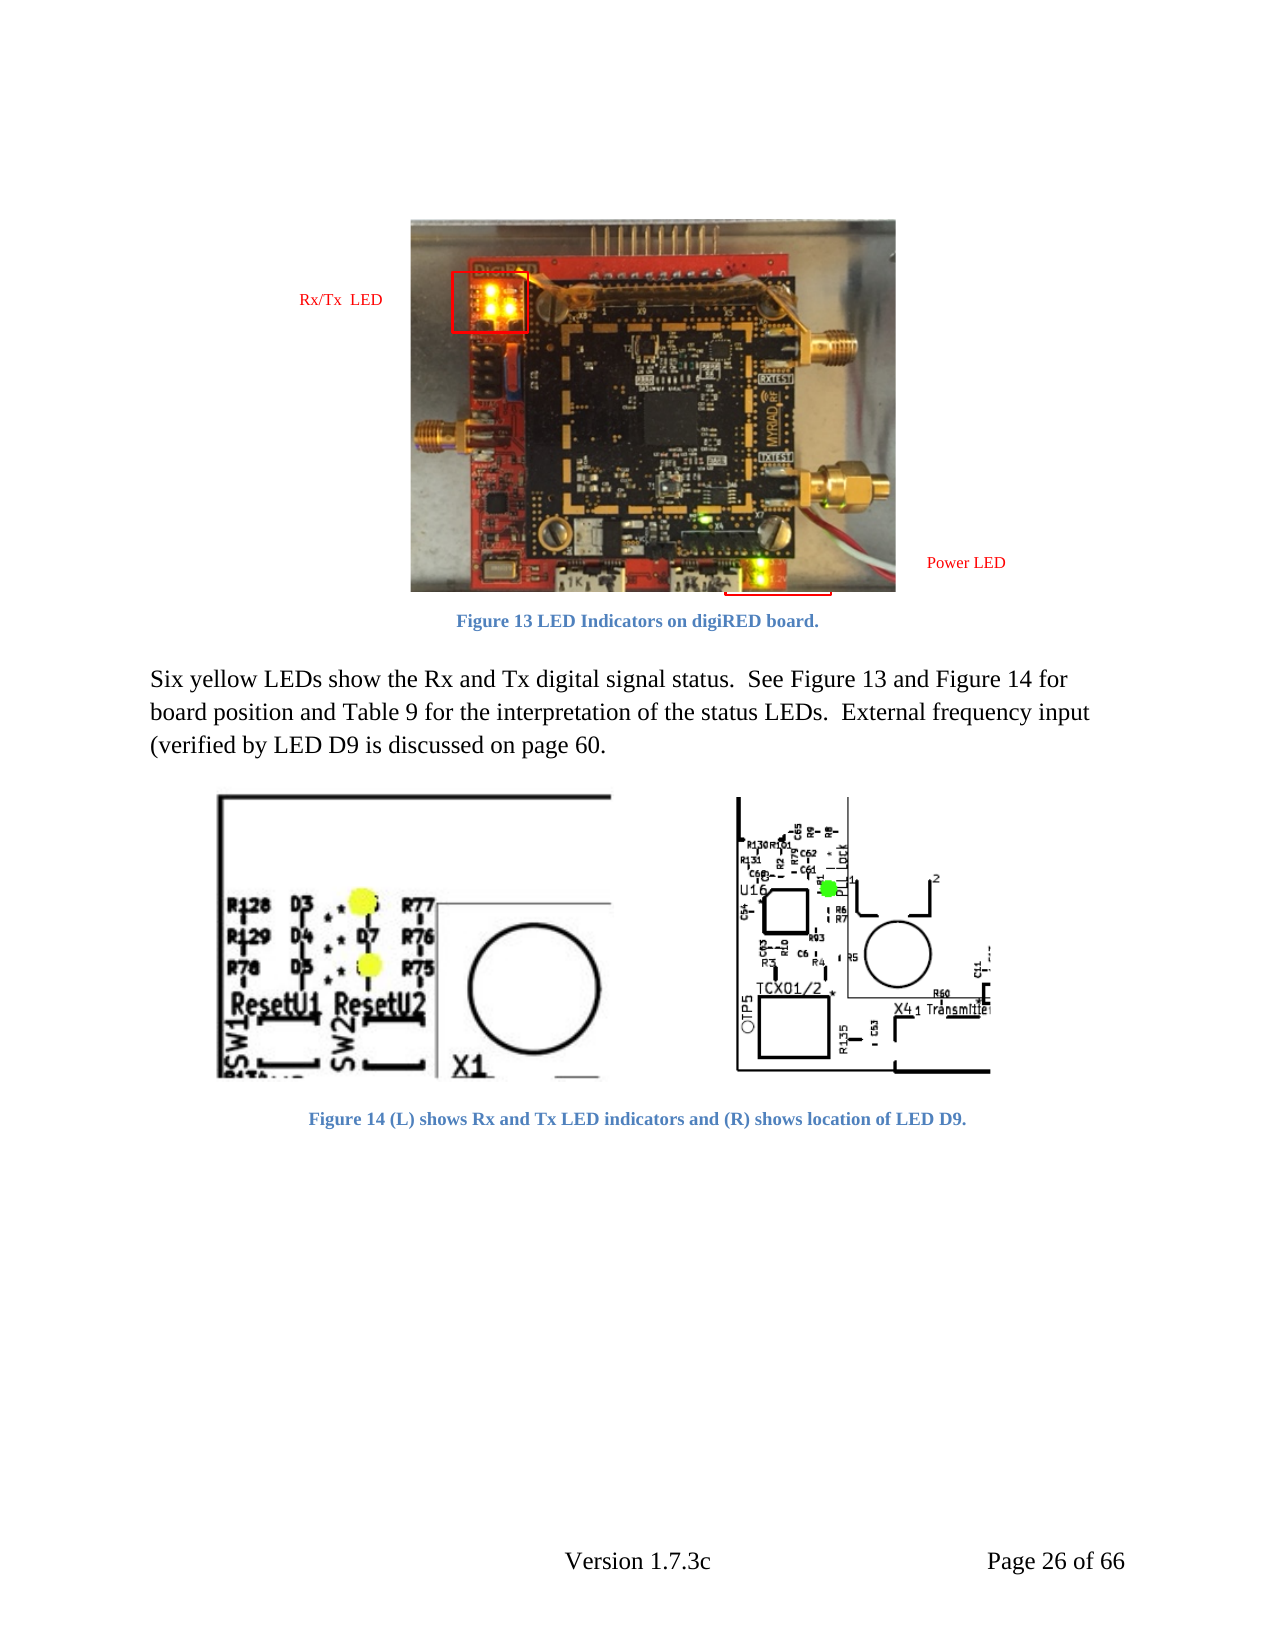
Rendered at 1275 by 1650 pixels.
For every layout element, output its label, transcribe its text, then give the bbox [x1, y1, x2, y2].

text Figure 13 LED Indicators on digiRED board. [150, 609, 1125, 631]
picture [188, 773, 615, 1082]
text Figure 14 (L) shows Rx and Tx LED indicators and (R) shows location of LED D9. [150, 1107, 1125, 1129]
picture [705, 797, 991, 1102]
